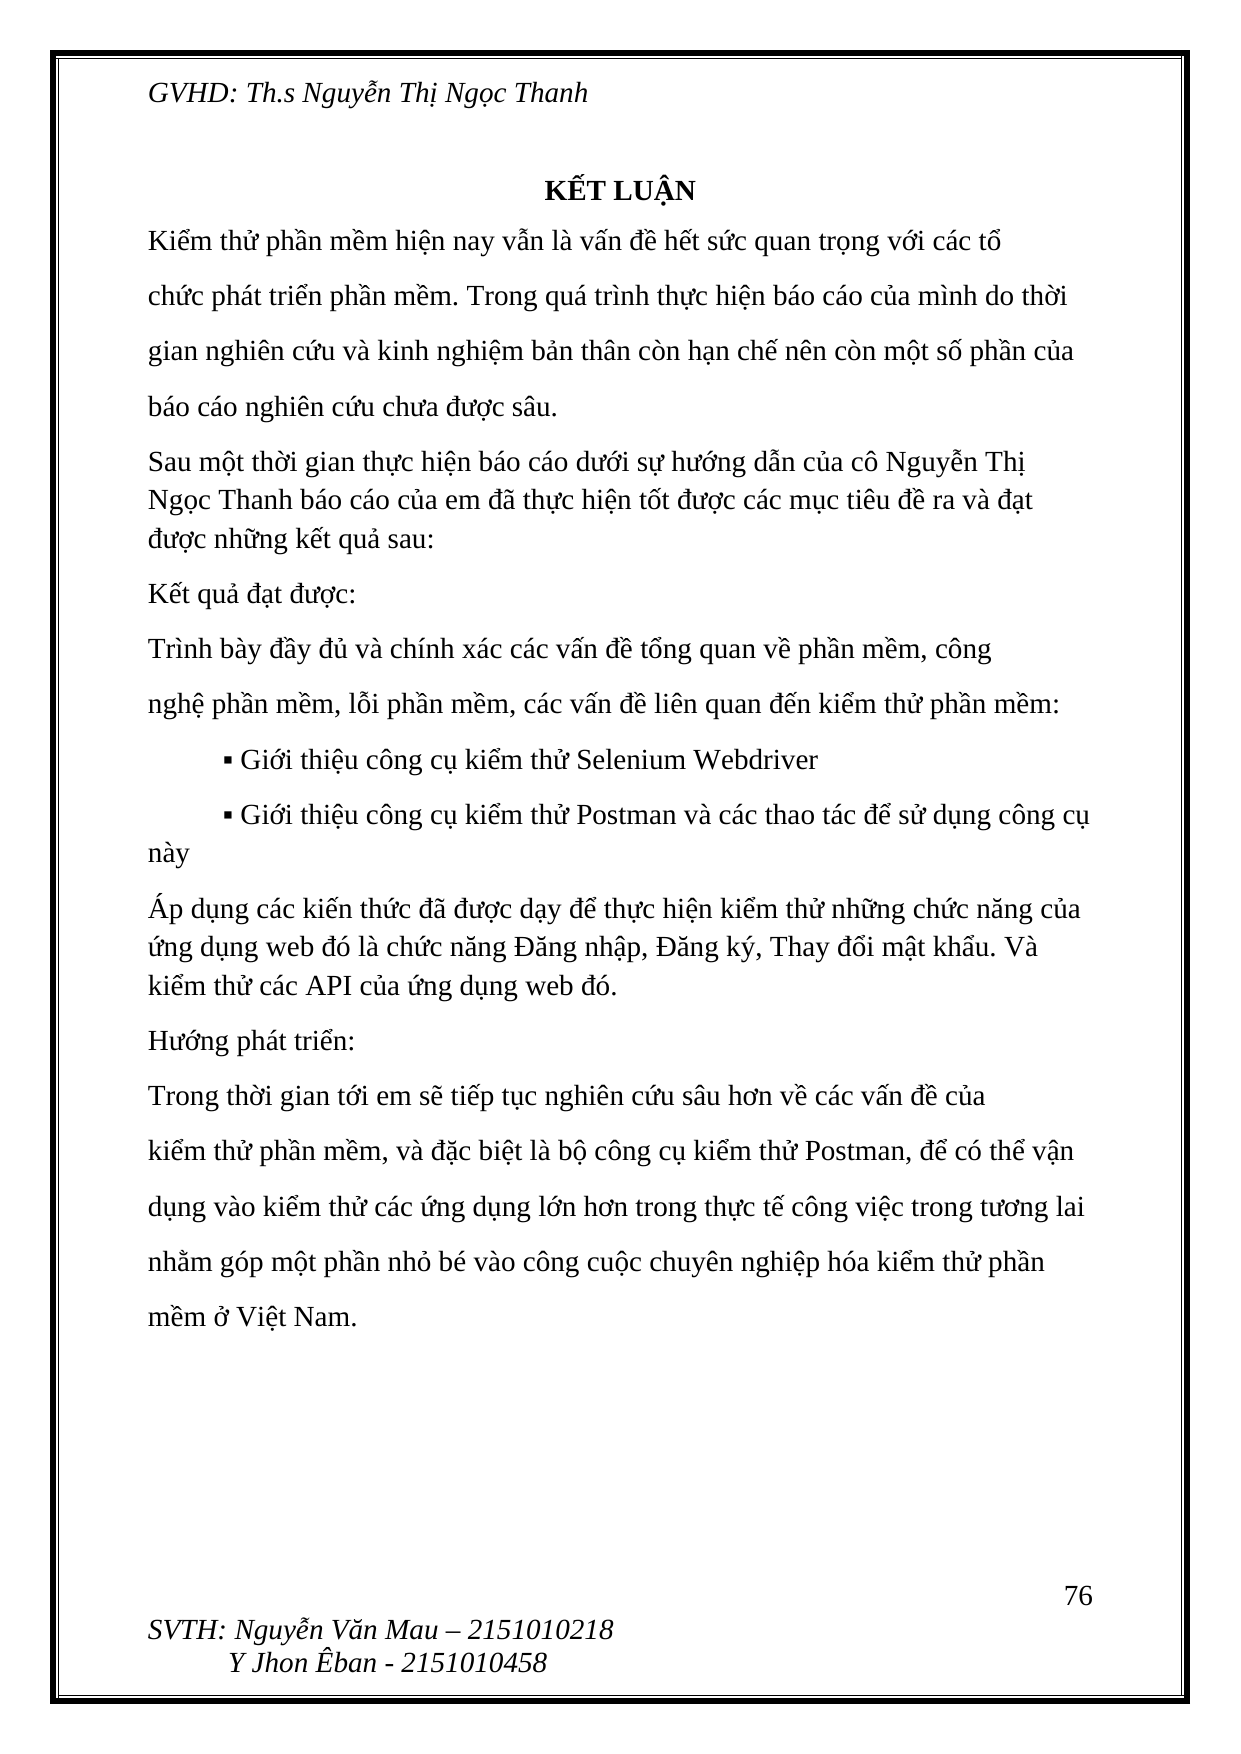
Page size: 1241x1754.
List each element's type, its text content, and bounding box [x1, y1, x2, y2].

text Kiểm thử phần mềm hiện nay vẫn là vấn đề hết sức quan trọng với các tổ [148, 223, 1092, 257]
text gian nghiên cứu và kinh nghiệm bản thân còn hạn chế nên còn một số phần của [148, 333, 1092, 367]
text Hướng phát triển: [148, 1023, 1092, 1057]
text nhằm góp một phần nhỏ bé vào công cuộc chuyên nghiệp hóa kiểm thử phần [148, 1244, 1092, 1277]
text ▪ Giới thiệu công cụ kiểm thử Selenium Webdriver [148, 742, 1092, 775]
text Trong thời gian tới em sẽ tiếp tục nghiên cứu sâu hơn về các vấn đề của [148, 1078, 1092, 1112]
text nghệ phần mềm, lỗi phần mềm, các vấn đề liên quan đến kiểm thử phần mềm: [148, 687, 1092, 720]
text dụng vào kiểm thử các ứng dụng lớn hơn trong thực tế công việc trong tương lai [148, 1189, 1092, 1222]
text chức phát triển phần mềm. Trong quá trình thực hiện báo cáo của mình do thời [148, 278, 1092, 312]
text kiểm thử phần mềm, và đặc biệt là bộ công cụ kiểm thử Postman, để có thể vận [148, 1133, 1092, 1167]
text báo cáo nghiên cứu chưa được sâu. [148, 389, 1092, 422]
text Trình bày đầy đủ và chính xác các vấn đề tổng quan về phần mềm, công [148, 631, 1092, 665]
text Áp dụng các kiến thức đã được dạy để thực hiện kiểm thử những chức năng của ứng dụng web đó là chức năng Đăng nhập, Đăng ký, Thay đổi mật khẩu. Và kiểm thử các API của ứng dụng web đó. [148, 891, 1092, 1001]
text Sau một thời gian thực hiện báo cáo dưới sự hướng dẫn của cô Nguyễn Thị Ngọc Thanh báo cáo của em đã thực hiện tốt được các mục tiêu đề ra và đạt được những kết quả sau: [148, 444, 1092, 554]
text Kết quả đạt được: [148, 576, 1092, 610]
subtitle KẾT LUẬN [148, 173, 1092, 206]
text ▪ Giới thiệu công cụ kiểm thử Postman và các thao tác để sử dụng công cụ này [148, 797, 1092, 869]
text mềm ở Việt Nam. [148, 1299, 1092, 1333]
